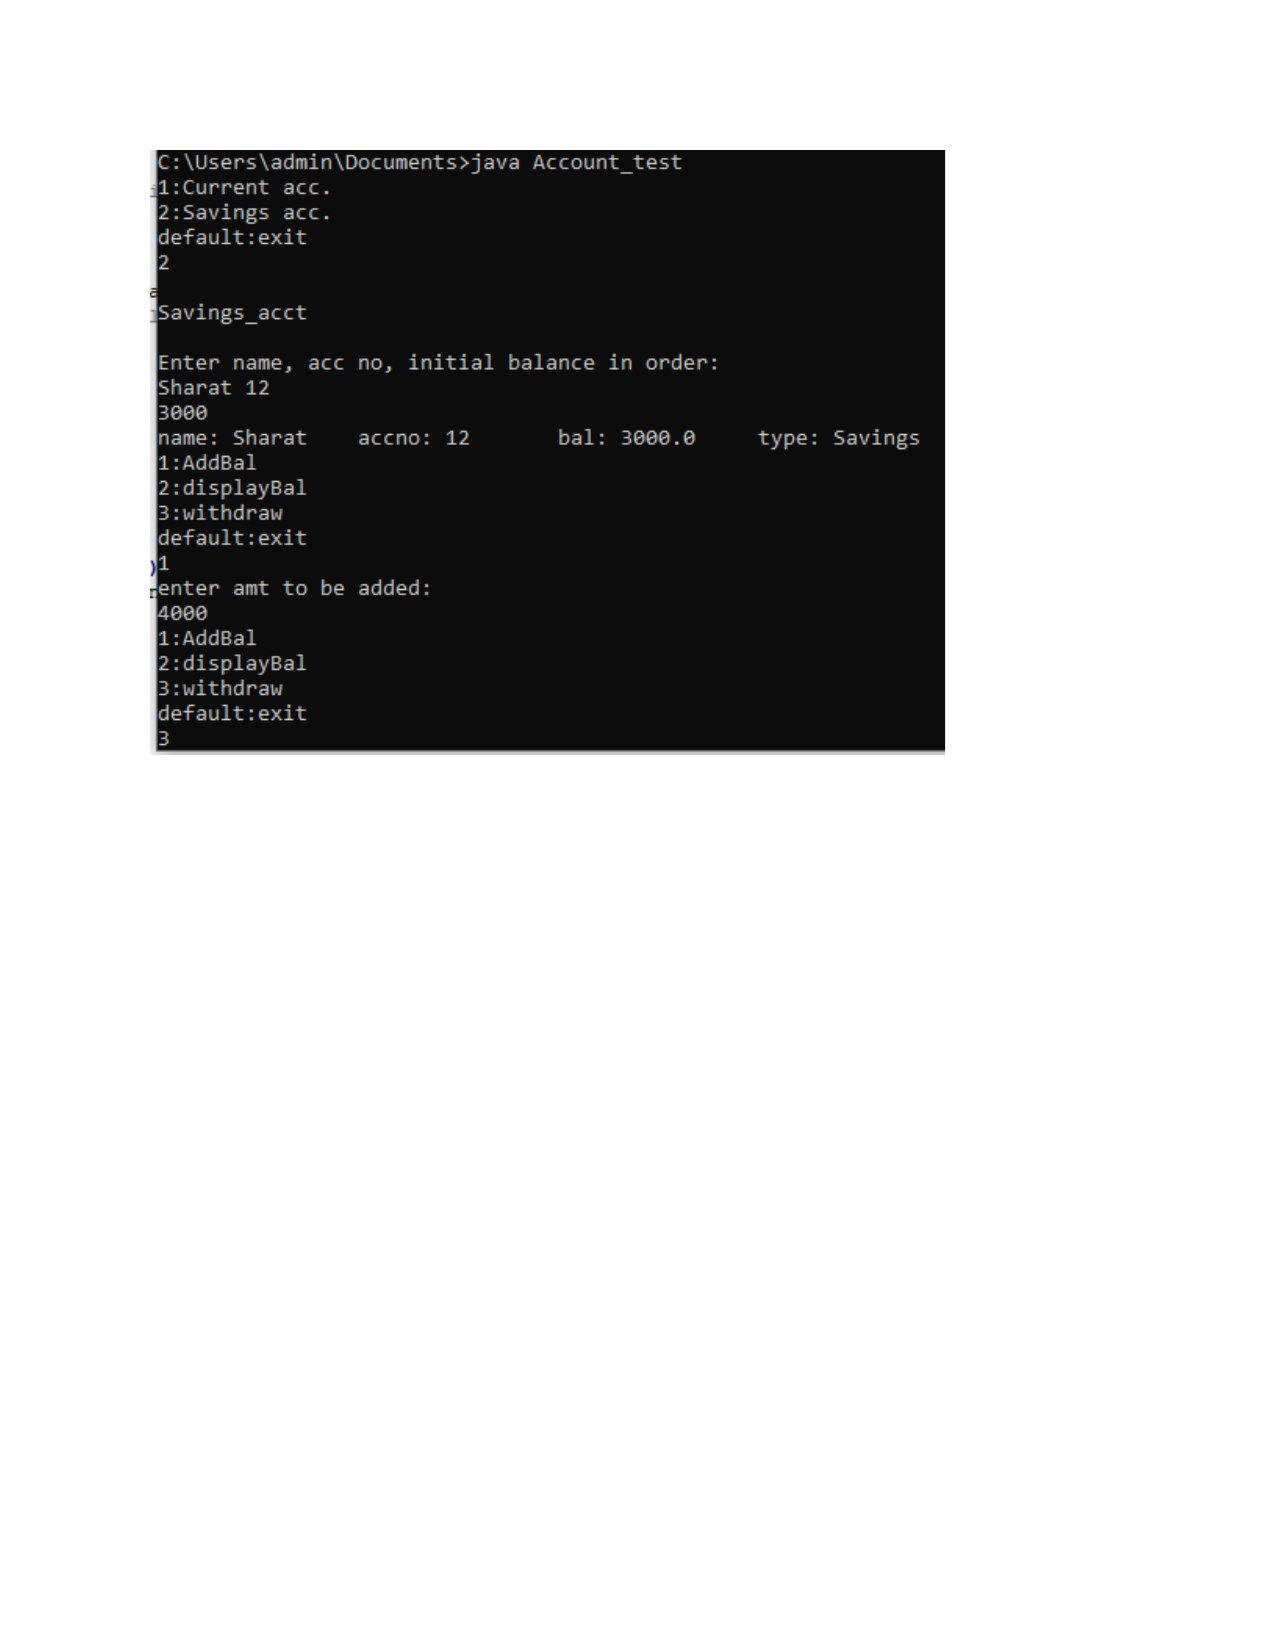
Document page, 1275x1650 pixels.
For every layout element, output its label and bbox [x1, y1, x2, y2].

picture [150, 150, 946, 755]
